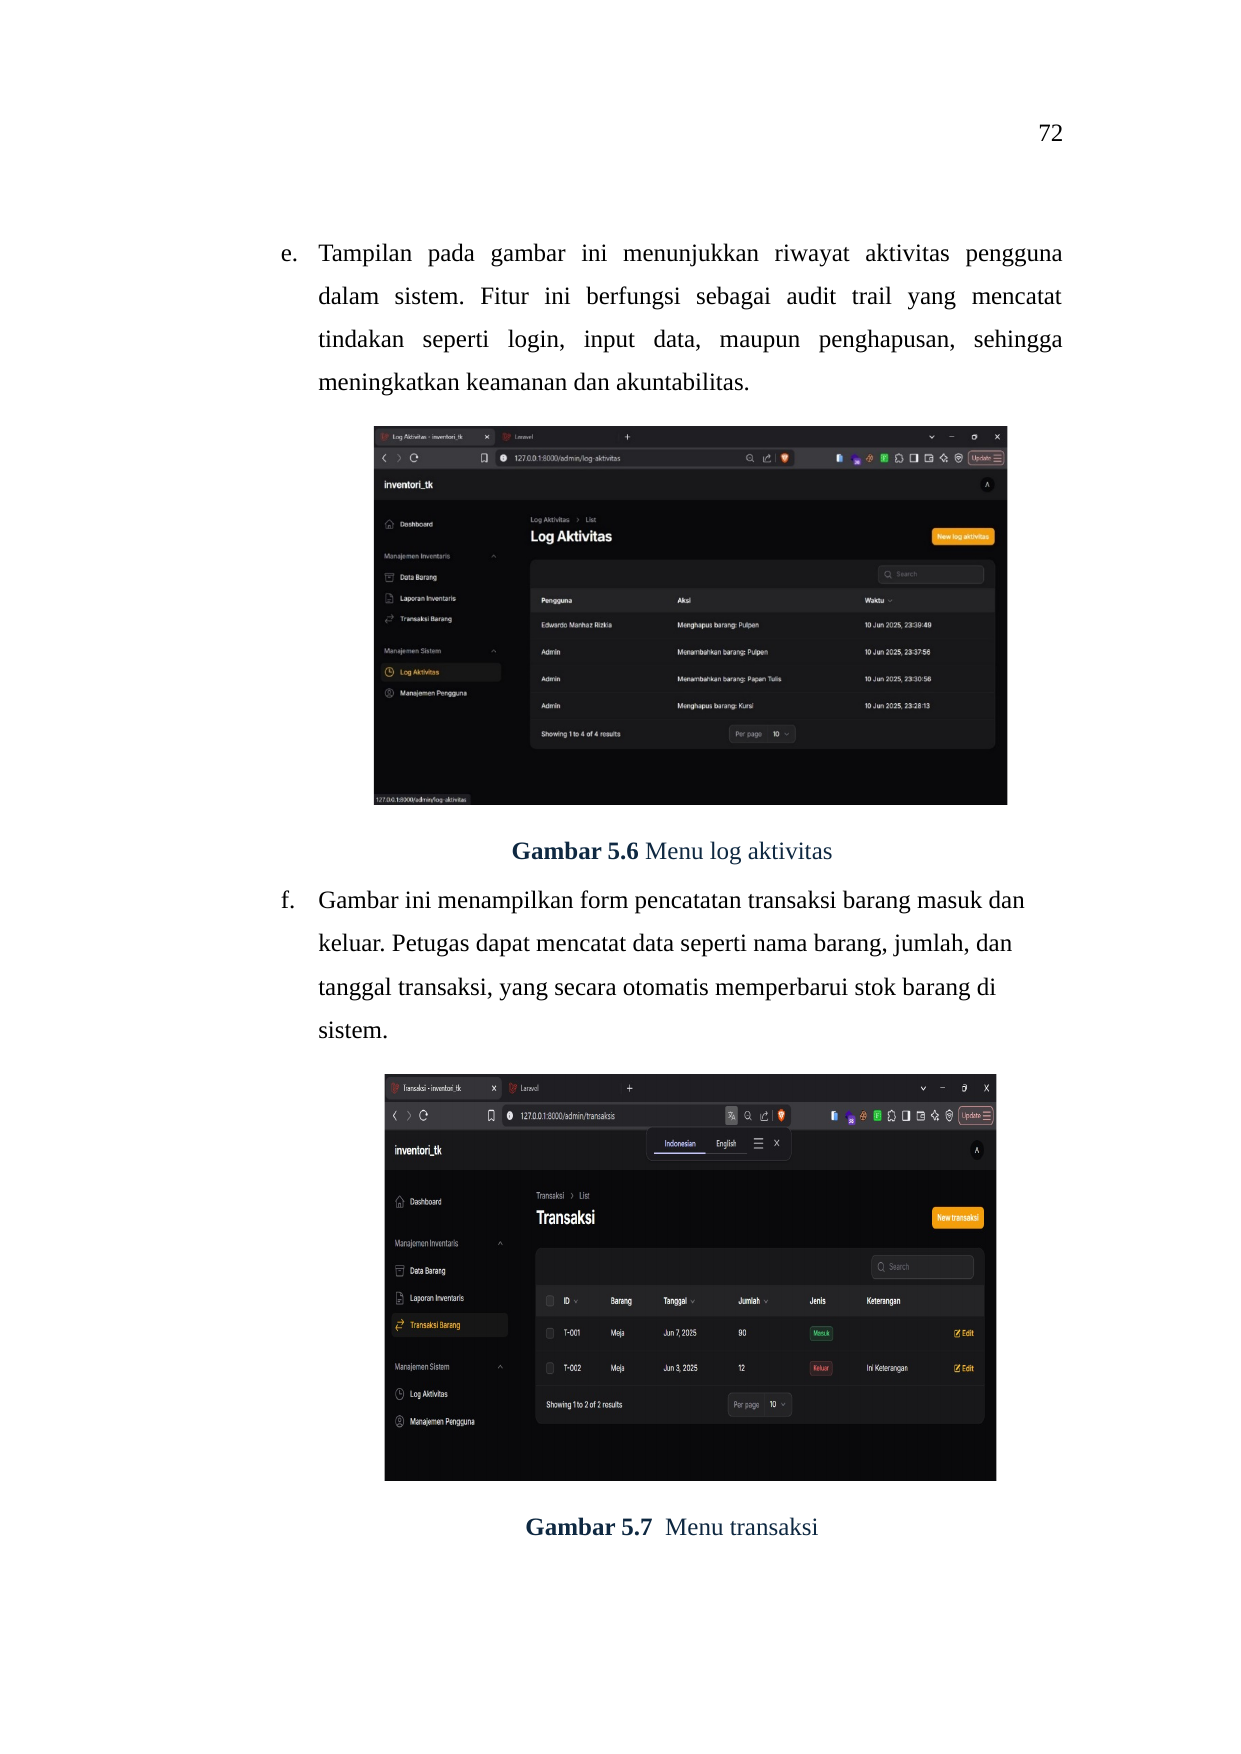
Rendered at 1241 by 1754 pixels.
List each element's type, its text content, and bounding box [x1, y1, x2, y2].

picture [384, 1074, 997, 1481]
list Gambar ini menampilkan form pencatatan transaksi barang masuk dan keluar. Petugas dapat mencatat data seperti nama barang, jumlah, dan tanggal transaksi, yang secara otomatis memperbarui stok barang di sistem. [281, 885, 1063, 1043]
text Gambar 5.6 Menu log aktivitas [281, 836, 1063, 864]
picture [373, 426, 1008, 805]
list Tampilan pada gambar ini menunjukkan riwayat aktivitas pengguna dalam sistem. Fitur ini berfungsi sebagai audit trail yang mencatat tindakan seperti login, input data, maupun penghapusan, sehingga meningkatkan keamanan dan akuntabilitas. [281, 238, 1063, 396]
text Gambar 5.7 Menu transaksi [281, 1512, 1063, 1541]
